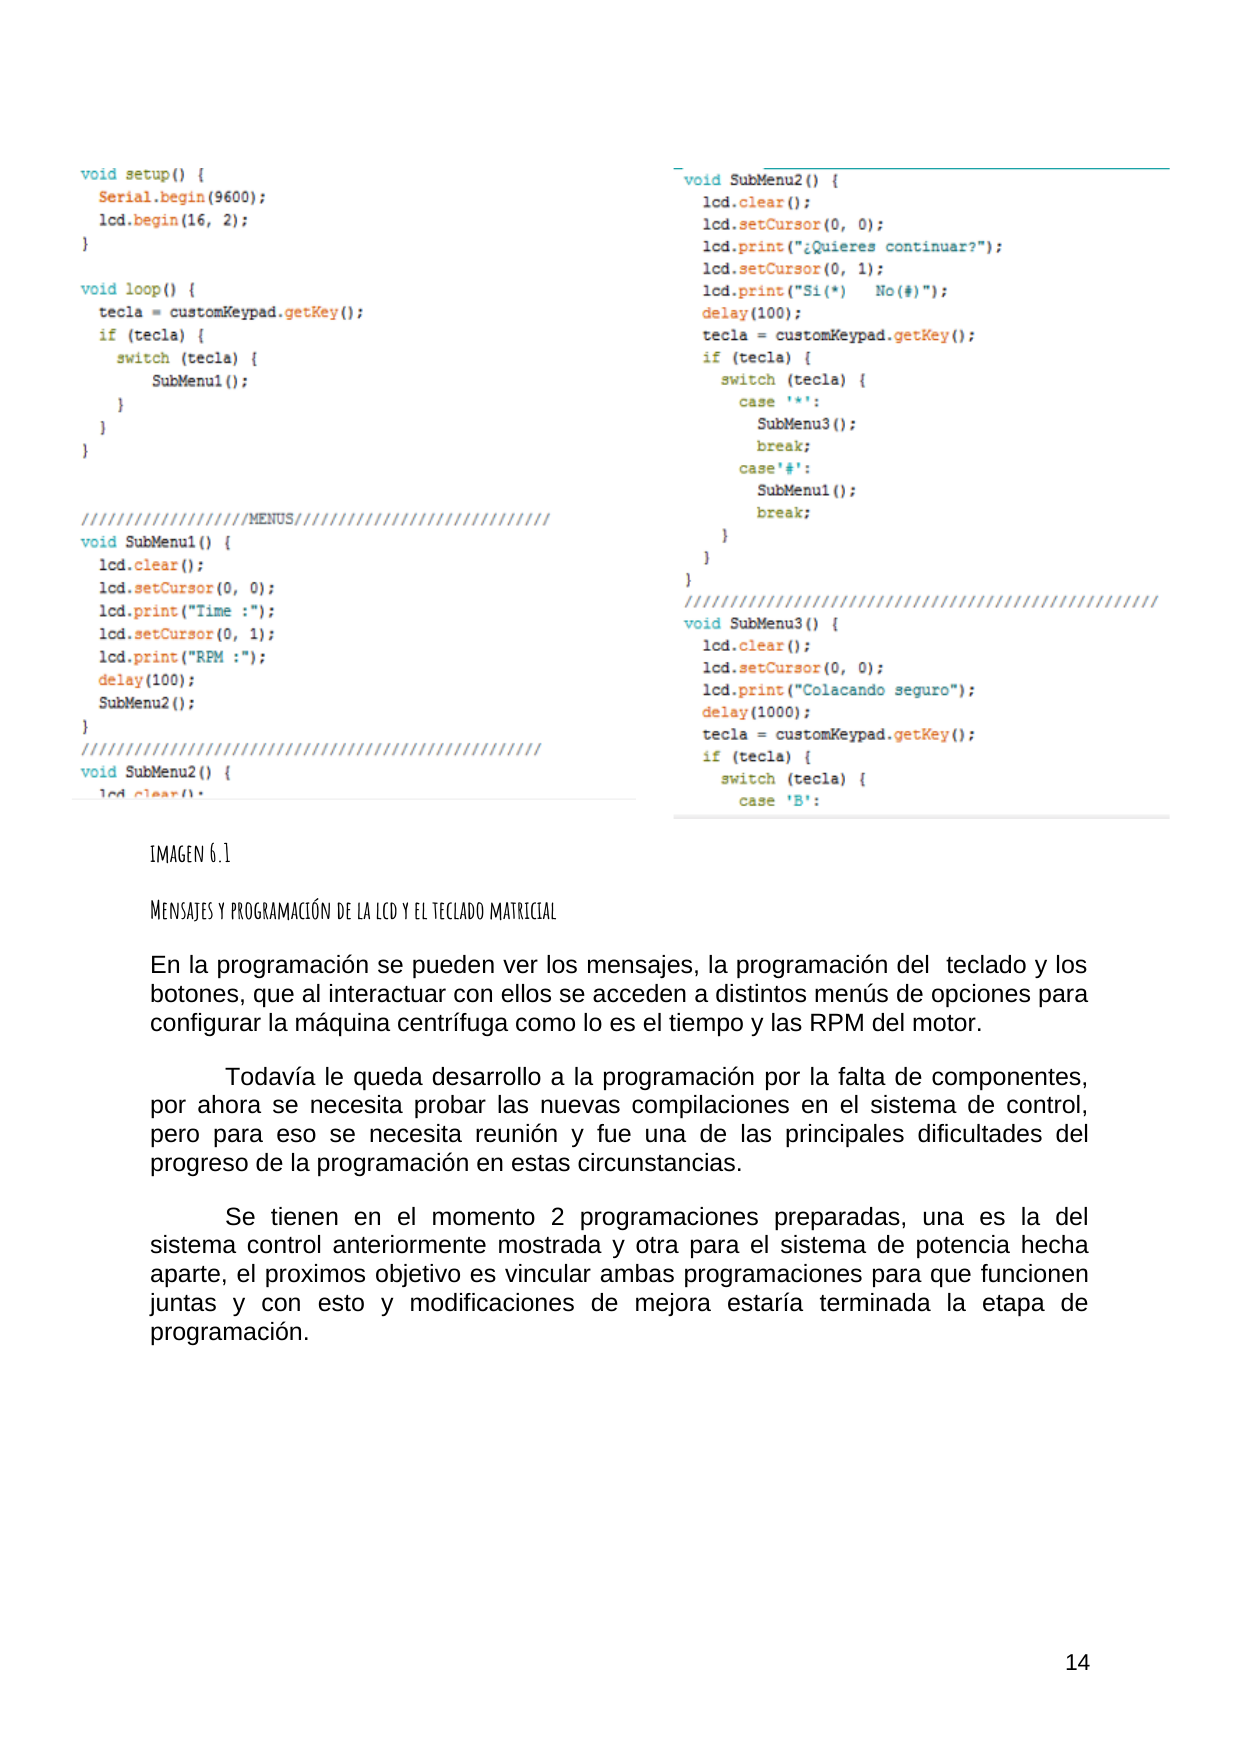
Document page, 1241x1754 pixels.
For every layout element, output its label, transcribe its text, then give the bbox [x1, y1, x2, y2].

text En la programación se pueden ver los mensajes, la programación del teclado y los botones, que al interactuar con ellos se acceden a distintos menús de opciones para configurar la máquina centrífuga como lo es el tiempo y las RPM del motor. [150, 950, 1090, 1037]
text Todavía le queda desarrollo a la programación por la falta de componentes, por ahora se necesita probar las nuevas compilaciones en el sistema de control, pero para eso se necesita reunión y fue una de las principales dificultades del progreso de la programación en estas circunstancias. [150, 1062, 1090, 1177]
picture [671, 168, 1170, 819]
text Se tienen en el momento 2 programaciones preparadas, una es la del sistema control anteriormente mostrada y otra para el sistema de potencia hecha aparte, el proximos objetivo es vincular ambas programaciones para que funcionen juntas y con esto y modificaciones de mejora estaría terminada la etapa de programación. [150, 1202, 1090, 1345]
picture [71, 168, 636, 800]
text Mensajes y programación de la lcd y el teclado matricial [150, 894, 1090, 925]
